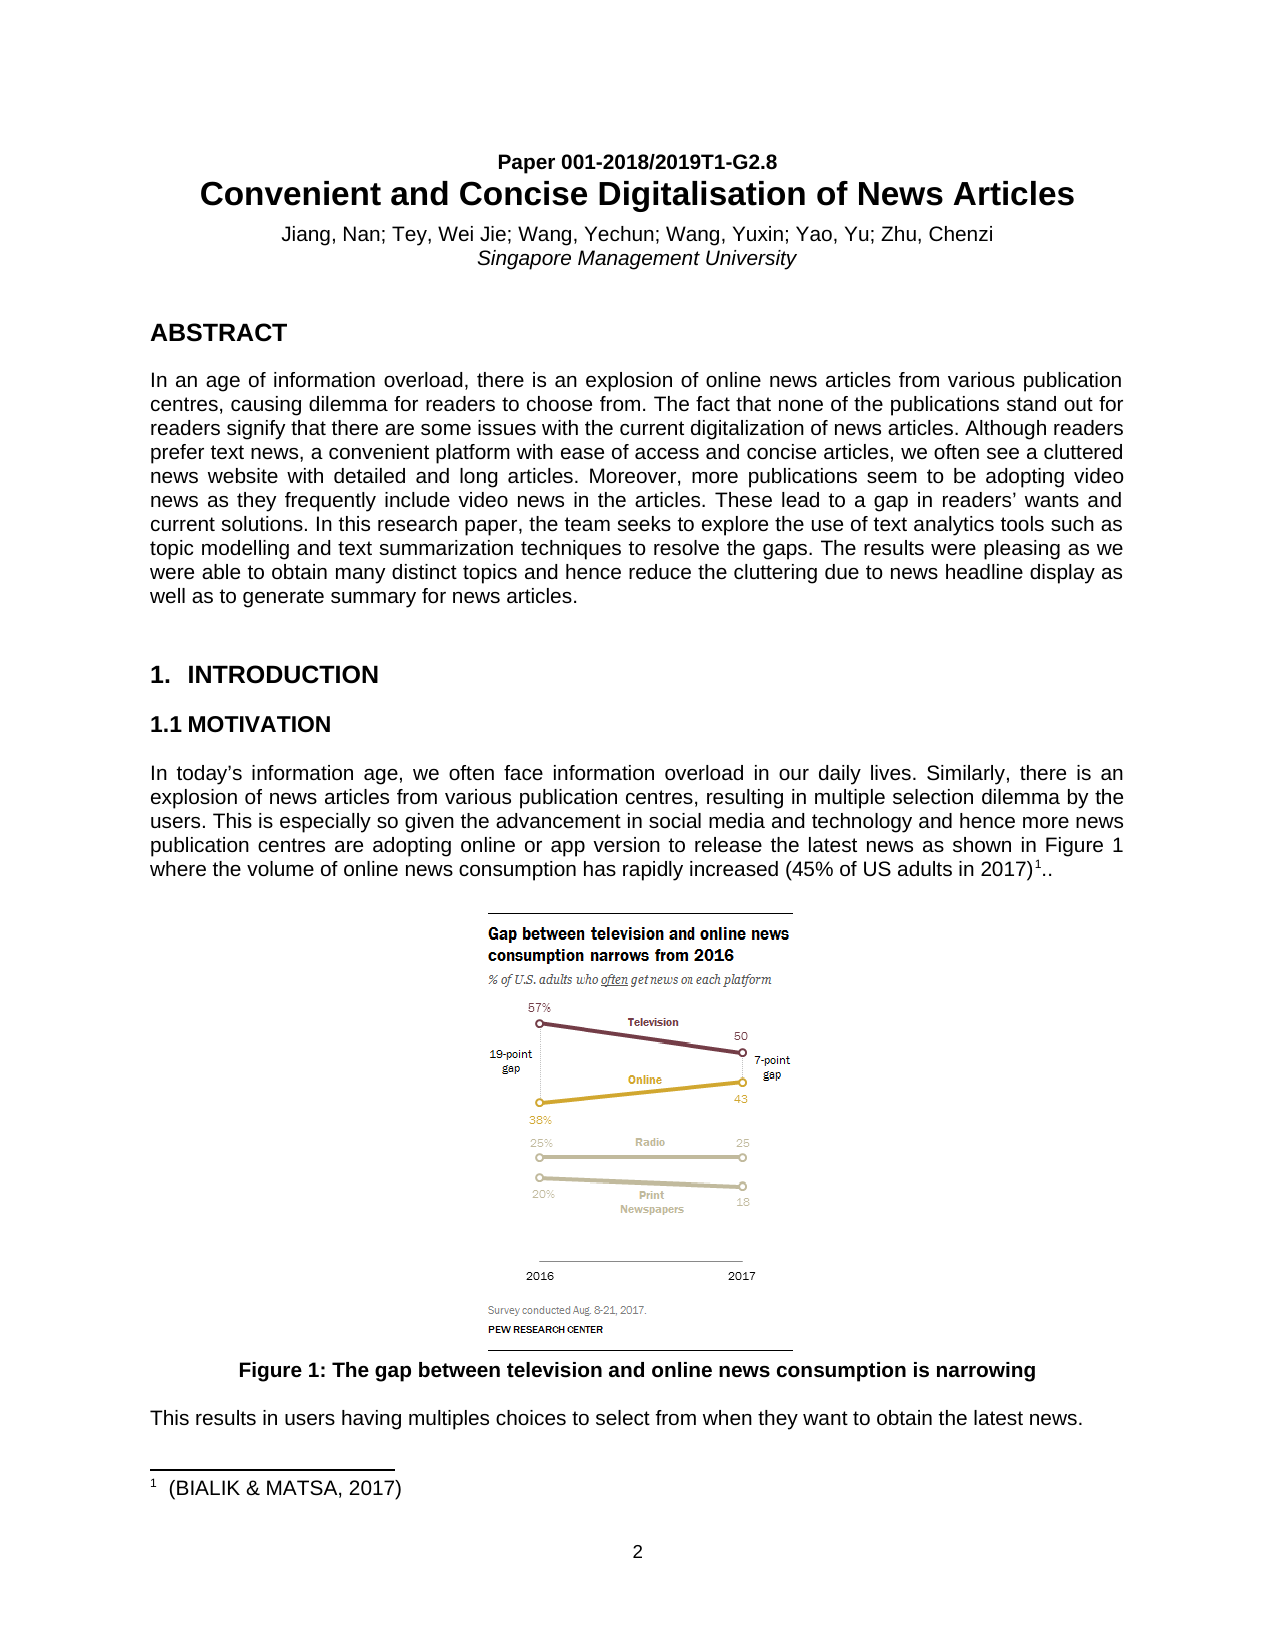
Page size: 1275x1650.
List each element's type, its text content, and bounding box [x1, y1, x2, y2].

text This results in users having multiples choices to select from when they want to obtain the latest news. [150, 1406, 1125, 1430]
text Singapore Management University [150, 246, 1125, 270]
text Jiang, Nan; Tey, Wei Jie; Wang, Yechun; Wang, Yuxin; Yao, Yu; Zhu, Chenzi [150, 222, 1125, 246]
subtitle Motivation [150, 711, 1125, 737]
subtitle Abstract [150, 318, 1125, 347]
text In an age of information overload, there is an explosion of online news articles from various publication centres, causing dilemma for readers to choose from. The fact that none of the publications stand out for readers signify that there are some issues with the current digitalization of news articles. Although readers prefer text news, a convenient platform with ease of access and concise articles, we often see a cluttered news website with detailed and long articles. Moreover, more publications seem to be adopting video news as they frequently include video news in the articles. These lead to a gap in readers’ wants and current solutions. In this research paper, the team seeks to explore the use of text analytics tools such as topic modelling and text summarization techniques to resolve the gaps. The results were pleasing as we were able to obtain many distinct topics and hence reduce the cluttering due to news headline display as well as to generate summary for news articles. [150, 368, 1125, 608]
text Paper 001-2018/2019T1-G2.8 [150, 150, 1125, 174]
picture [480, 905, 795, 1358]
title Convenient and Concise Digitalisation of News Articles [150, 174, 1125, 212]
text In today’s information age, we often face information overload in our daily lives. Similarly, there is an explosion of news articles from various publication centres, resulting in multiple selection dilemma by the users. This is especially so given the advancement in social media and technology and hence more news publication centres are adopting online or app version to release the latest news as shown in Figure 1 where the volume of online news consumption has rapidly increased (45% of US adults in 2017).. [150, 761, 1125, 881]
subtitle Introduction [150, 661, 1125, 689]
text Figure 1: The gap between television and online news consumption is narrowing [150, 1358, 1125, 1382]
